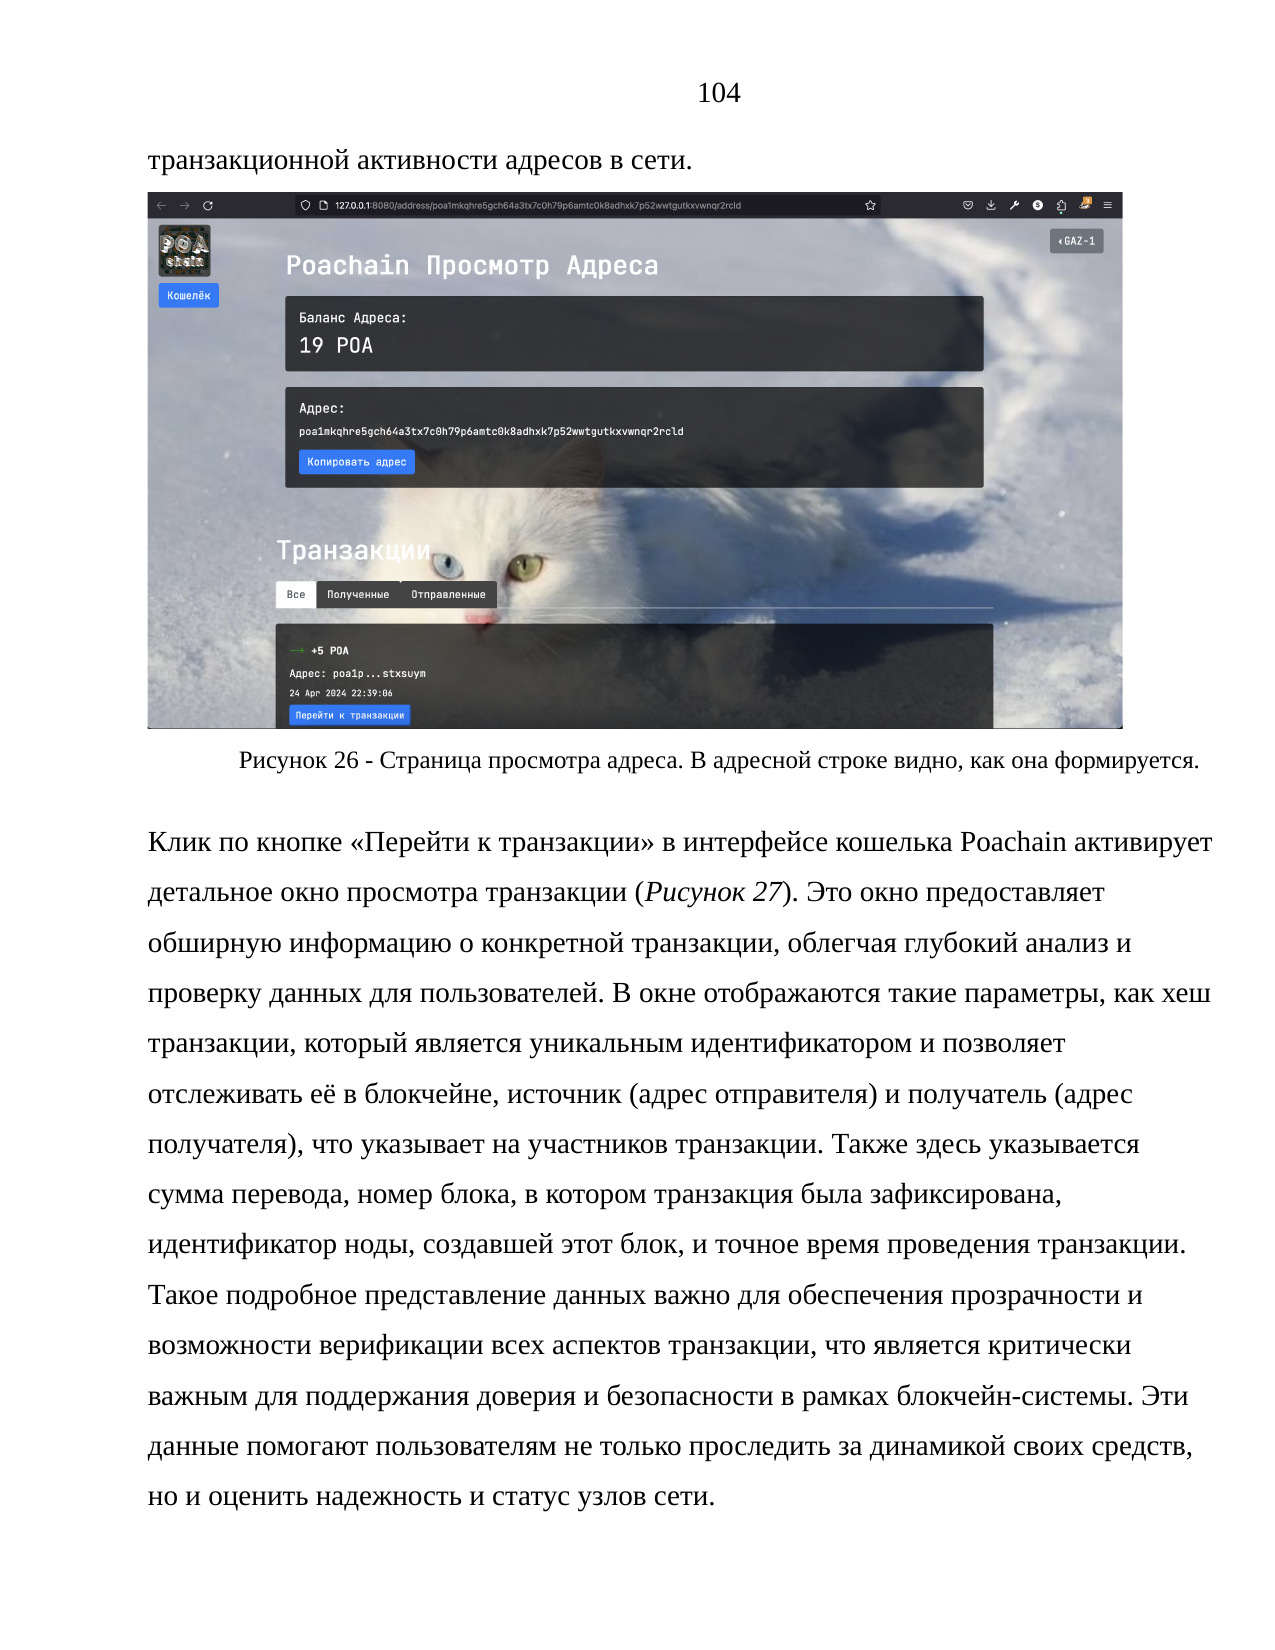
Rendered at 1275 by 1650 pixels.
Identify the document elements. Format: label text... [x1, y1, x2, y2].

text Клик по кнопке «Перейти к транзакции» в интерфейсе кошелька Poachain активирует детальное окно просмотра транзакции (Рисунок 21). Это окно предоставляет обширную информацию о конкретной транзакции, облегчая глубокий анализ и проверку данных для пользователей. В окне отображаются такие параметры, как хеш транзакции, который является уникальным идентификатором и позволяет отслеживать её в блокчейне, источник (адрес отправителя) и получатель (адрес получателя), что указывает на участников транзакции. Также здесь указывается сумма перевода, номер блока, в котором транзакция была зафиксирована, идентификатор ноды, создавшей этот блок, и точное время проведения транзакции. [148, 824, 1216, 1260]
text Такое подробное представление данных важно для обеспечения прозрачности и возможности верификации всех аспектов транзакции, что является критически важным для поддержания доверия и безопасности в рамках блокчейн-системы. Эти данные помогают пользователям не только проследить за динамикой своих средств, но и оценить надежность и статус узлов сети. [148, 1277, 1216, 1512]
text Рисунок 26 - Страница просмотра адреса. В адресной строке видно, как она формируется. [223, 745, 1216, 774]
picture [147, 192, 1123, 729]
